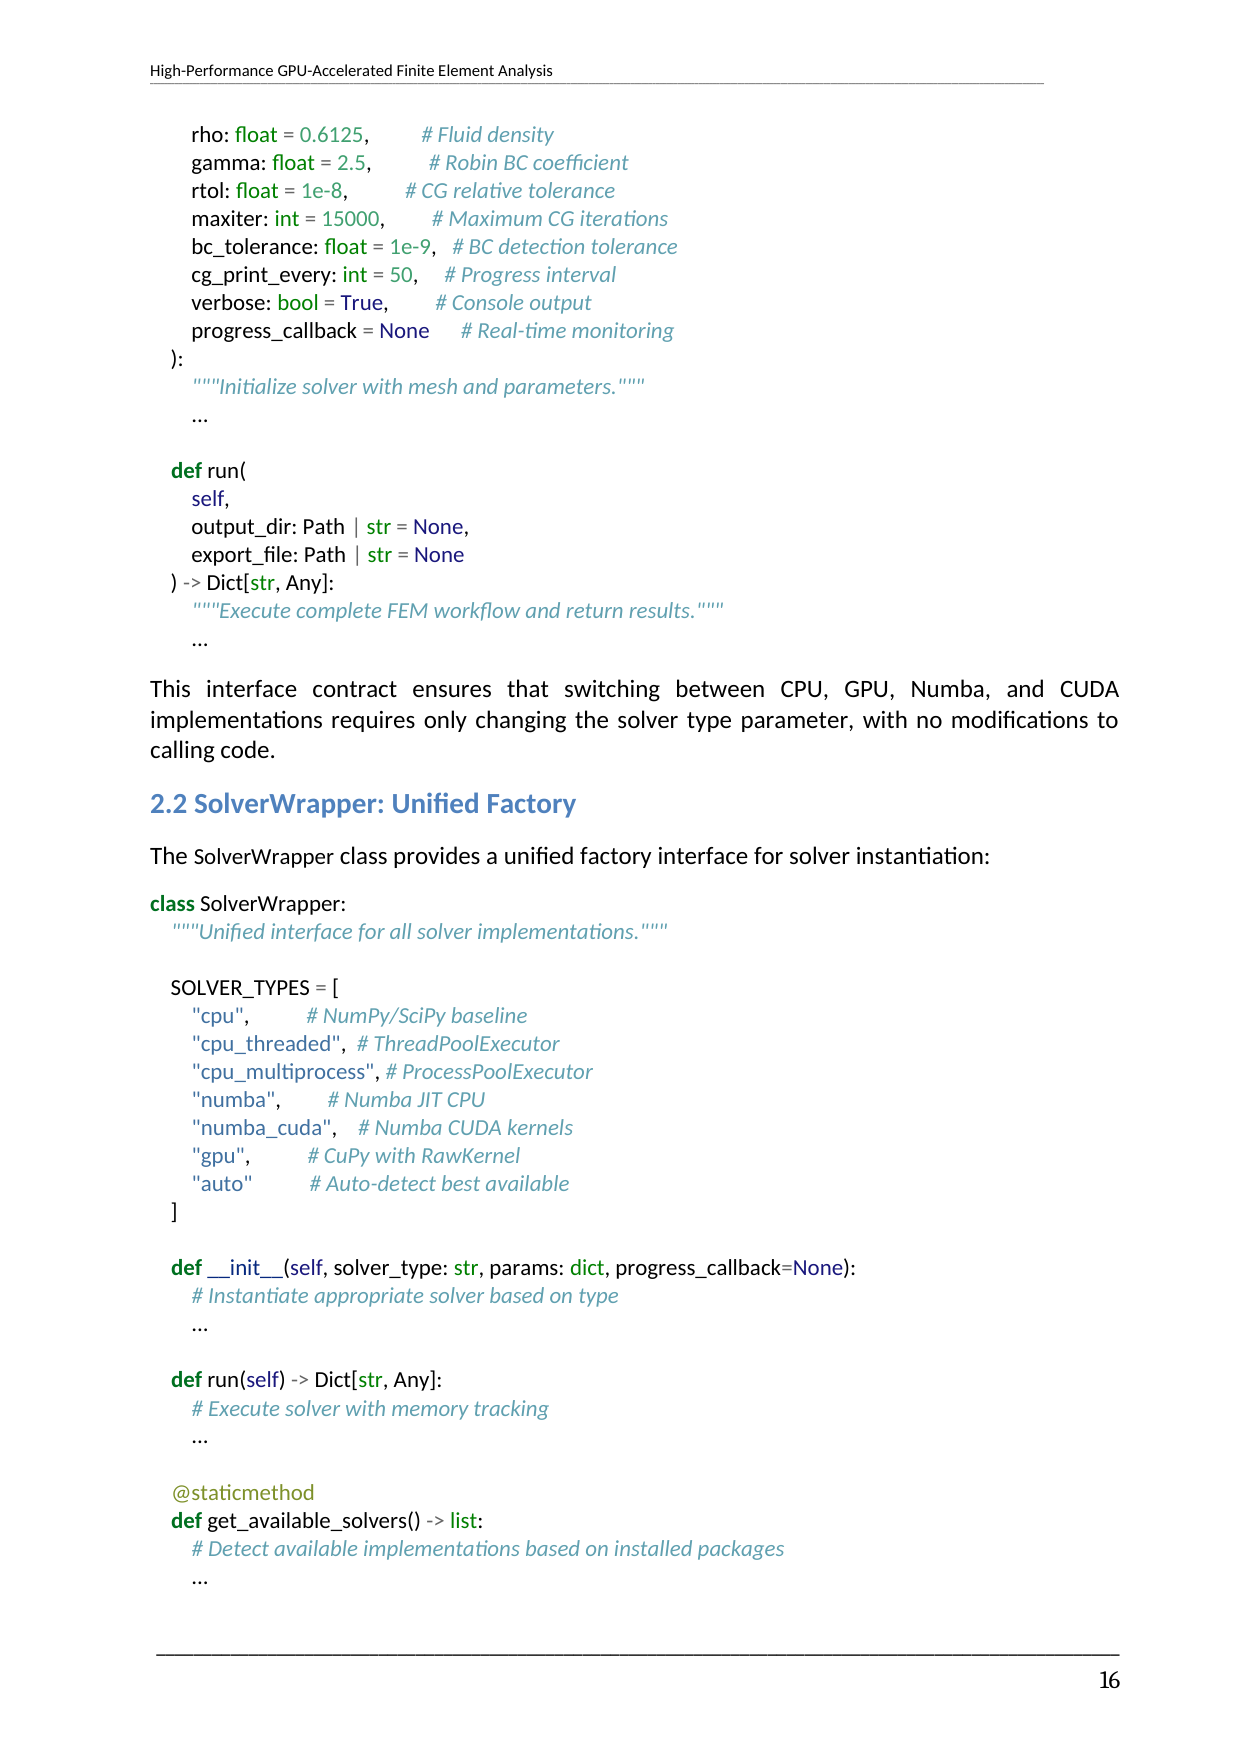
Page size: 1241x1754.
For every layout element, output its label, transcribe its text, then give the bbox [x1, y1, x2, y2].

subtitle 2.2 SolverWrapper: Unified Factory [150, 786, 1120, 821]
text The SolverWrapper class provides a unified factory interface for solver instantiation: [150, 840, 1120, 871]
text class SolverWrapper: """Unified interface for all solver implementations.""" SOLVER_TYPES = [ "cpu", # NumPy/SciPy baseline "cpu_threaded", # ThreadPoolExecutor "cpu_multiprocess", # ProcessPoolExecutor "numba", # Numba JIT CPU "numba_cuda", # Numba CUDA kernels "gpu", # CuPy with RawKernel "auto" # Auto-detect best available ] def __init__(self, solver_type: str, params: dict, progress_callback=None): # Instantiate appropriate solver based on type ... def run(self) -> Dict[str, Any]: # Execute solver with memory tracking ... @staticmethod def get_available_solvers() -> list: # Detect available implementations based on installed packages ... [150, 889, 1120, 1590]
text This interface contract ensures that switching between CPU, GPU, Numba, and CUDA implementations requires only changing the solver type parameter, with no modifications to calling code. [150, 673, 1120, 765]
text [150, 120, 1120, 652]
